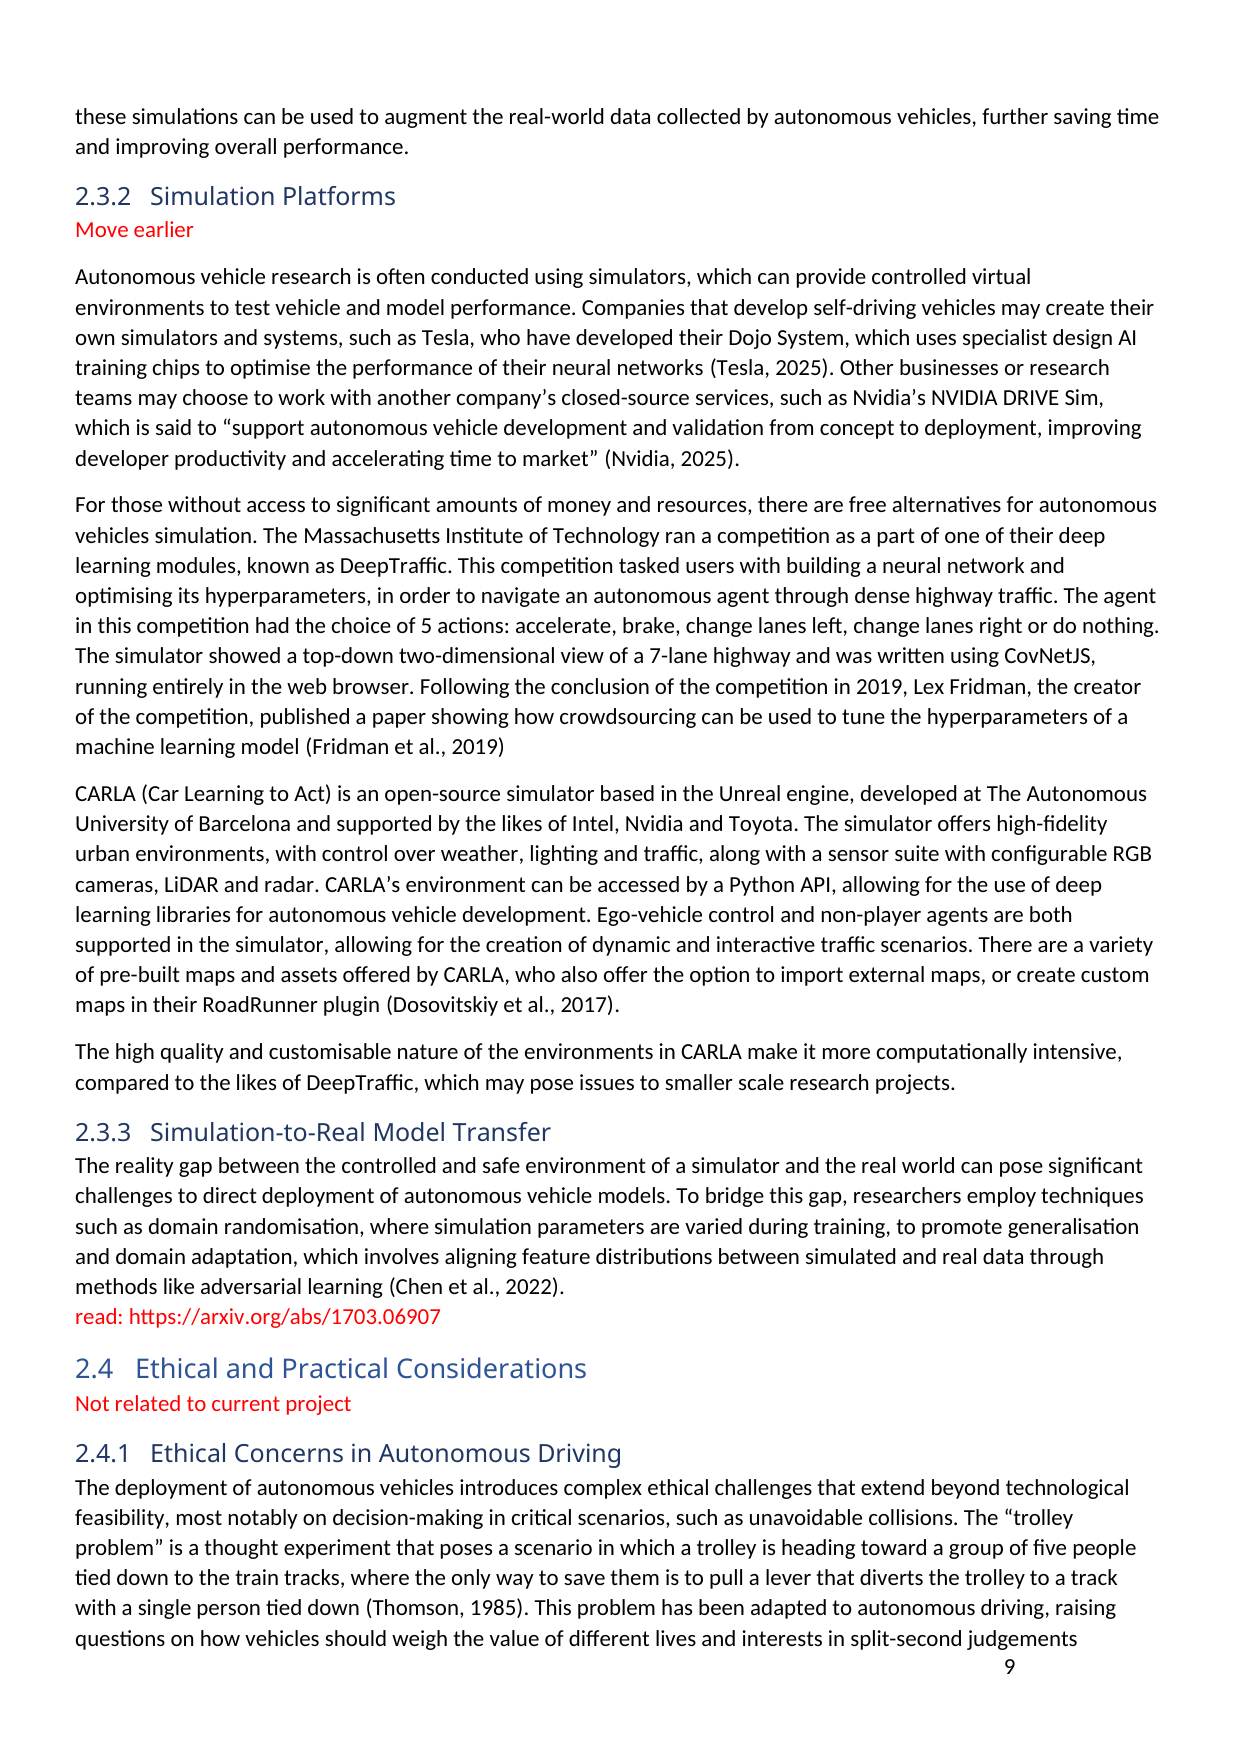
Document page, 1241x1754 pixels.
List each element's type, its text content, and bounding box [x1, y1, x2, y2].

subtitle Simulation-to-Real Model Transfer [75, 1114, 1165, 1149]
text CARLA (Car Learning to Act) is an open-source simulator based in the Unreal engine, developed at The Autonomous University of Barcelona and supported by the likes of Intel, Nvidia and Toyota. The simulator offers high-fidelity urban environments, with control over weather, lighting and traffic, along with a sensor suite with configurable RGB cameras, LiDAR and radar. CARLA’s environment can be accessed by a Python API, allowing for the use of deep learning libraries for autonomous vehicle development. Ego-vehicle control and non-player agents are both supported in the simulator, allowing for the creation of dynamic and interactive traffic scenarios. There are a variety of pre-built maps and assets offered by CARLA, who also offer the option to import external maps, or create custom maps in their RoadRunner plugin . [75, 779, 1165, 1019]
subtitle Ethical and Practical Considerations [75, 1349, 1165, 1386]
subtitle Ethical Concerns in Autonomous Driving [75, 1436, 1165, 1470]
subtitle Simulation Platforms [75, 179, 1165, 213]
text Autonomous vehicle research is often conducted using simulators, which can provide controlled virtual environments to test vehicle and model performance. Companies that develop self-driving vehicles may create their own simulators and systems, such as Tesla, who have developed their Dojo System, which uses specialist design AI training chips to optimise the performance of their neural networks . Other businesses or research teams may choose to work with another company’s closed-source services, such as Nvidia’s NVIDIA DRIVE Sim, which is said to “support autonomous vehicle development and validation from concept to deployment, improving developer productivity and accelerating time to market” . [75, 262, 1165, 472]
text The high quality and customisable nature of the environments in CARLA make it more computationally intensive, compared to the likes of DeepTraffic, which may pose issues to smaller scale research projects. [75, 1037, 1165, 1096]
text The reality gap between the controlled and safe environment of a simulator and the real world can pose significant challenges to direct deployment of autonomous vehicle models. To bridge this gap, researchers employ techniques such as domain randomisation, where simulation parameters are varied during training, to promote generalisation and domain adaptation, which involves aligning feature distributions between simulated and real data through methods like adversarial learning . read: https://arxiv.org/abs/1703.06907 [75, 1151, 1165, 1330]
text Not related to current project [75, 1389, 1165, 1417]
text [75, 1473, 1165, 1652]
text For those without access to significant amounts of money and resources, there are free alternatives for autonomous vehicles simulation. The Massachusetts Institute of Technology ran a competition as a part of one of their deep learning modules, known as DeepTraffic. This competition tasked users with building a neural network and optimising its hyperparameters, in order to navigate an autonomous agent through dense highway traffic. The agent in this competition had the choice of 5 actions: accelerate, brake, change lanes left, change lanes right or do nothing. The simulator showed a top-down two-dimensional view of a 7-lane highway and was written using CovNetJS, running entirely in the web browser. Following the conclusion of the competition in 2019, Lex Fridman, the creator of the competition, published a paper showing how crowdsourcing can be used to tune the hyperparameters of a machine learning model [75, 491, 1165, 760]
text Move earlier [75, 216, 1165, 244]
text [75, 102, 1165, 160]
